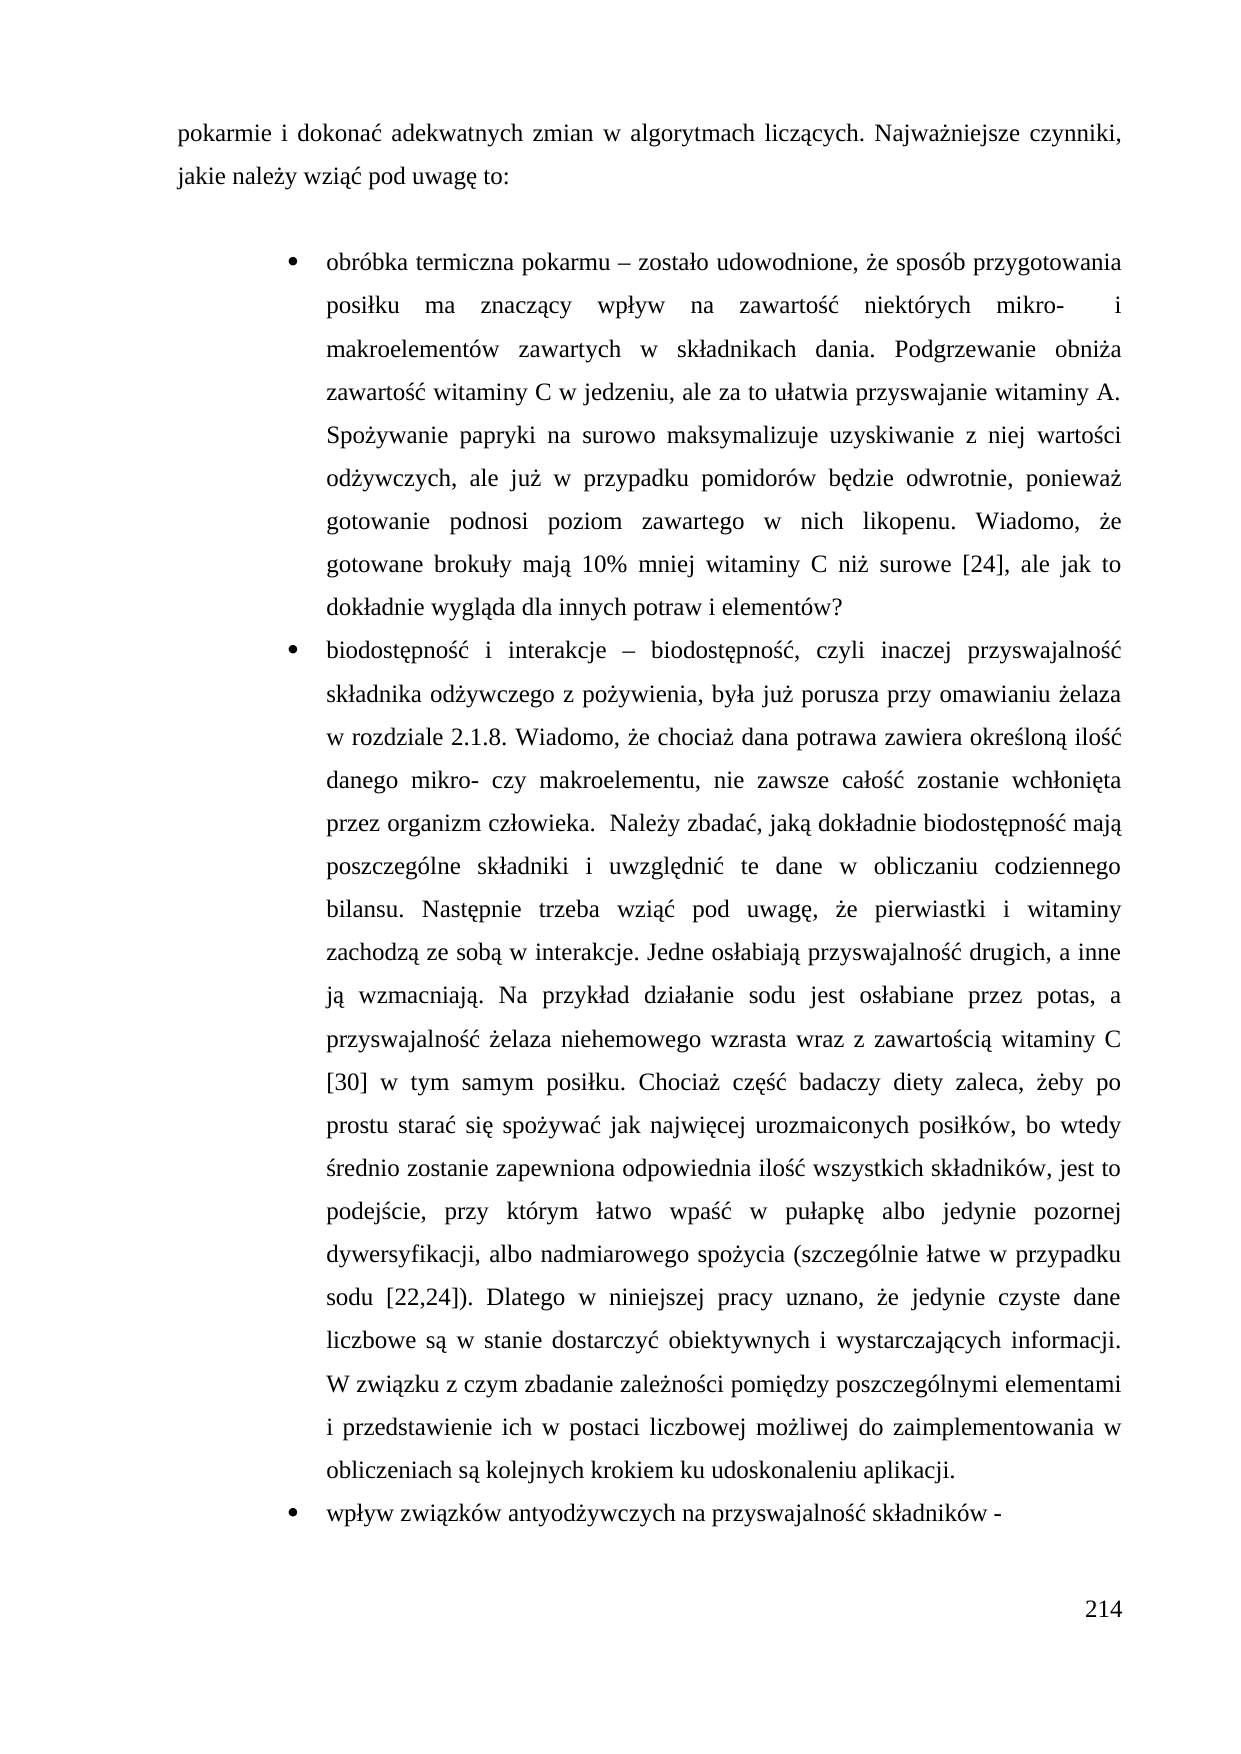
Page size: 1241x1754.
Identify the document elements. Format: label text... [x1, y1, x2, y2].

list obróbka termiczna pokarmu – zostało udowodnione, że sposób przygotowania posiłku ma znaczący wpływ na zawartość niektórych mikro- i makroelementów zawartych w składnikach dania. Podgrzewanie obniża zawartość witaminy C w jedzeniu, ale za to ułatwia przyswajanie witaminy A. Spożywanie papryki na surowo maksymalizuje uzyskiwanie z niej wartości odżywczych, ale już w przypadku pomidorów będzie odwrotnie, ponieważ gotowanie podnosi poziom zawartego w nich likopenu. Wiadomo, że gotowane brokuły mają 10% mniej witaminy C niż surowe [24], ale jak to dokładnie wygląda dla innych potraw i elementów? [288, 247, 1122, 621]
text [177, 118, 1122, 190]
list wpływ związków antyodżywczych na przyswajalność składników - [288, 1498, 1122, 1527]
list biodostępność i interakcje – biodostępność, czyli inaczej przyswajalność składnika odżywczego z pożywienia, była już porusza przy omawianiu żelaza w rozdziale 2.1.8. Wiadomo, że chociaż dana potrawa zawiera określoną ilość danego mikro- czy makroelementu, nie zawsze całość zostanie wchłonięta przez organizm człowieka. Należy zbadać, jaką dokładnie biodostępność mają poszczególne składniki i uwzględnić te dane w obliczaniu codziennego bilansu. Następnie trzeba wziąć pod uwagę, że pierwiastki i witaminy zachodzą ze sobą w interakcje. Jedne osłabiają przyswajalność drugich, a inne ją wzmacniają. Na przykład działanie sodu jest osłabiane przez potas, a przyswajalność żelaza niehemowego wzrasta wraz z zawartością witaminy C [30] w tym samym posiłku. Chociaż część badaczy diety zaleca, żeby po prostu starać się spożywać jak najwięcej urozmaiconych posiłków, bo wtedy średnio zostanie zapewniona odpowiednia ilość wszystkich składników, jest to podejście, przy którym łatwo wpaść w pułapkę albo jedynie pozornej dywersyfikacji, albo nadmiarowego spożycia (szczególnie łatwe w przypadku sodu [22,24]). Dlatego w niniejszej pracy uznano, że jedynie czyste dane liczbowe są w stanie dostarczyć obiektywnych i wystarczających informacji. W związku z czym zbadanie zależności pomiędzy poszczególnymi elementami i przedstawienie ich w postaci liczbowej możliwej do zaimplementowania w obliczeniach są kolejnych krokiem ku udoskonaleniu aplikacji. [288, 636, 1122, 1484]
